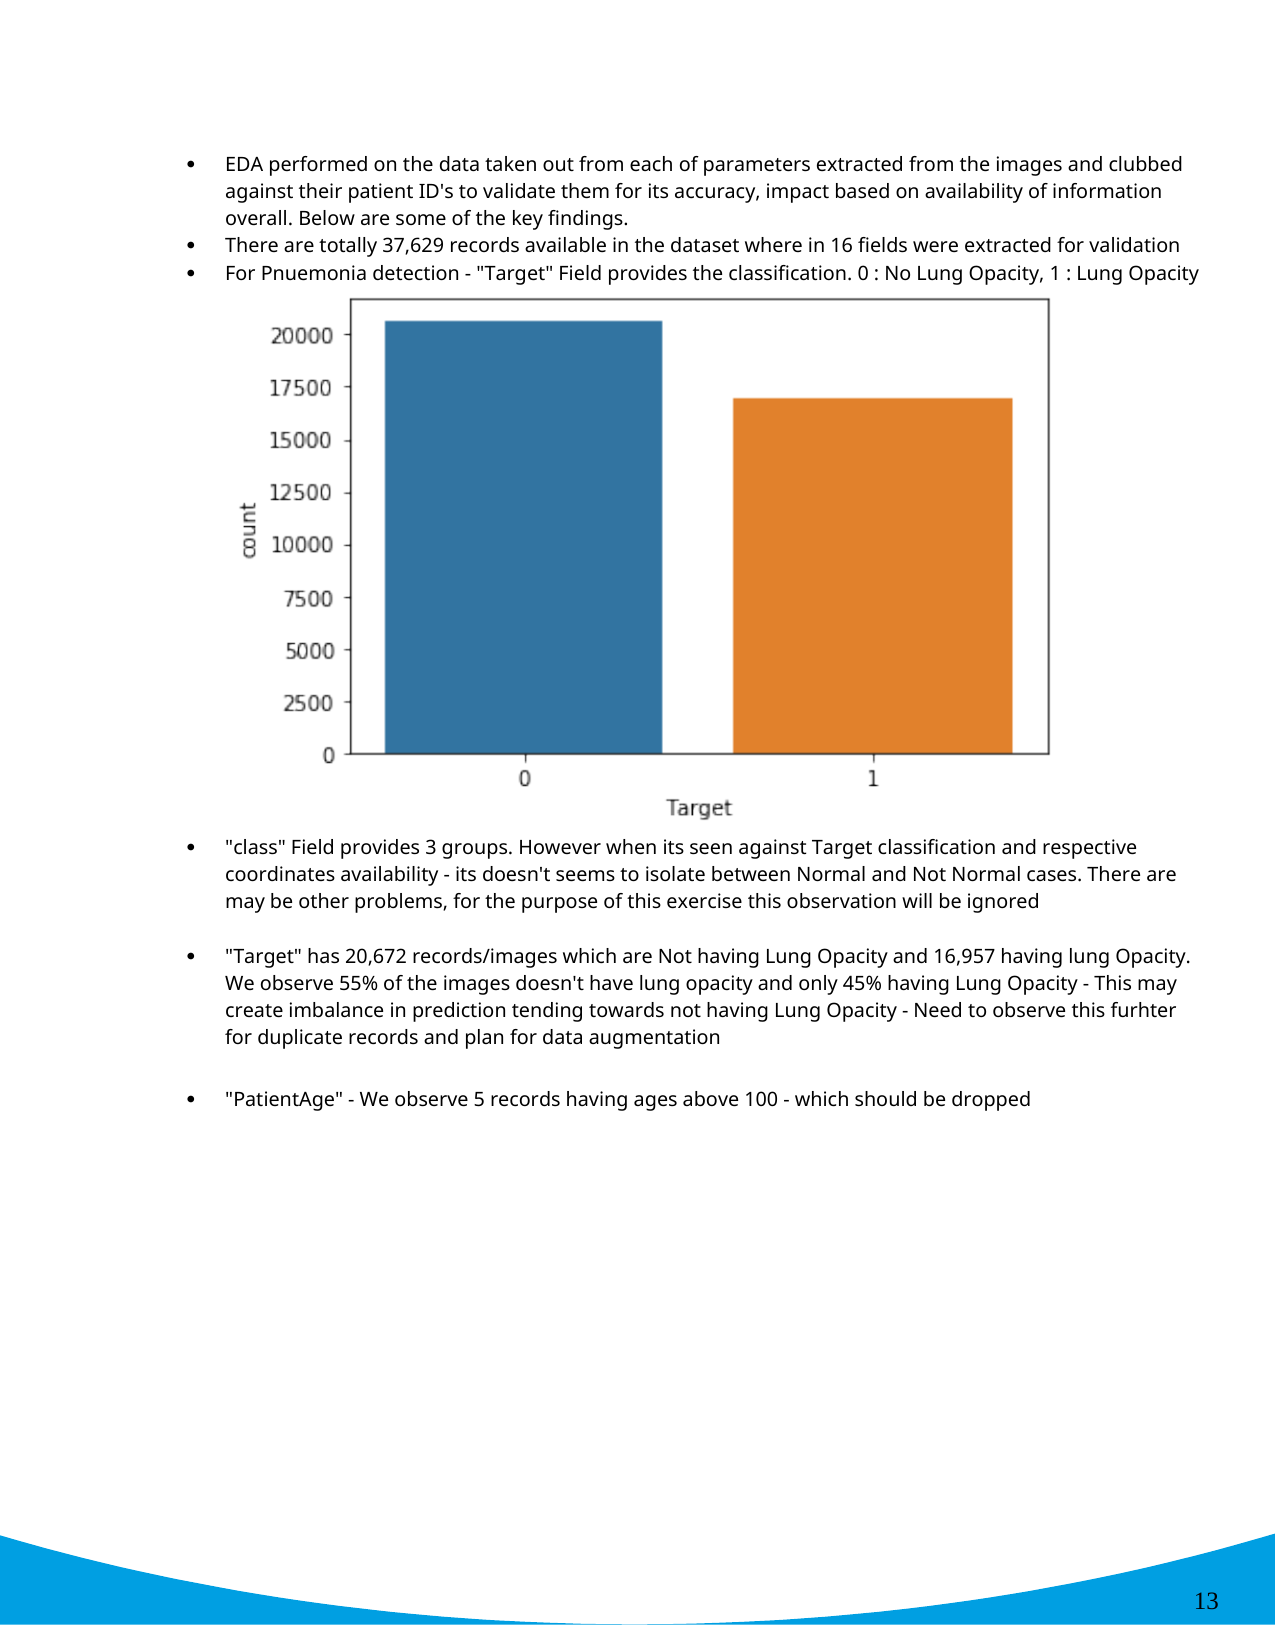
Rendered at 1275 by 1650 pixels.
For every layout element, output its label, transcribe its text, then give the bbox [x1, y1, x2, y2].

picture [225, 287, 1061, 833]
list "PatientAge" - We observe 5 records having ages above 100 - which should be dropped [187, 1085, 1200, 1112]
list "Target" has 20,672 records/images which are Not having Lung Opacity and 16,957 having lung Opacity. We observe 55% of the images doesn't have lung opacity and only 45% having Lung Opacity - This may create imbalance in prediction tending towards not having Lung Opacity - Need to observe this furhter for duplicate records and plan for data augmentation [187, 942, 1200, 1050]
list EDA performed on the data taken out from each of parameters extracted from the images and clubbed against their patient ID's to validate them for its accuracy, impact based on availability of information overall. Below are some of the key findings. [187, 150, 1200, 231]
list There are totally 37,629 records available in the dataset where in 16 fields were extracted for validation [187, 232, 1200, 259]
list For Pnuemonia detection - "Target" Field provides the classification. 0 : No Lung Opacity, 1 : Lung Opacity [187, 259, 1200, 286]
list "class" Field provides 3 groups. However when its seen against Target classification and respective coordinates availability - its doesn't seems to isolate between Normal and Not Normal cases. There are may be other problems, for the purpose of this exercise this observation will be ignored [187, 833, 1200, 914]
